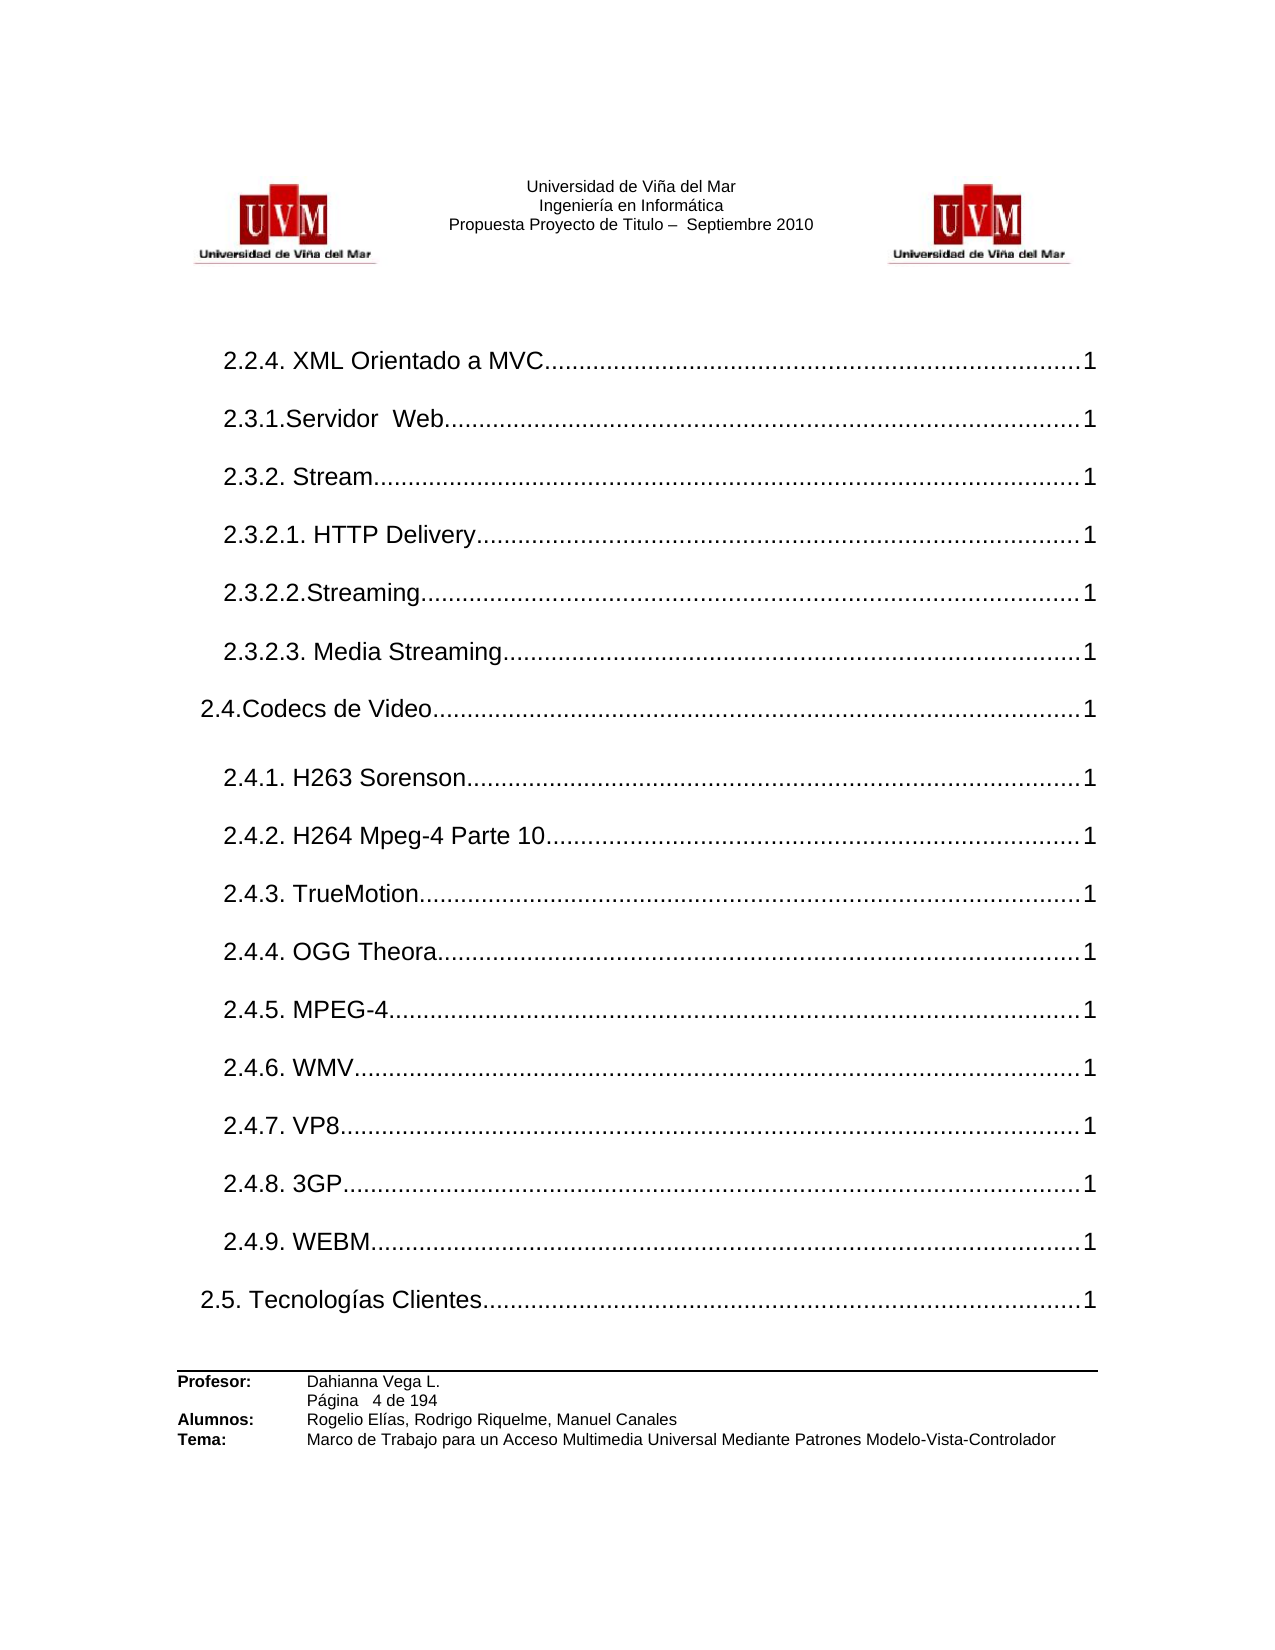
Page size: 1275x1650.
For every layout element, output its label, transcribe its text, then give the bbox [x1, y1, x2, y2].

text 2.3.1.Servidor Web 1 [223, 404, 1098, 433]
picture [871, 176, 1084, 267]
text 2.4.1. H263 Sorenson 1 [223, 763, 1098, 791]
text 2.2.4. XML Orientado a MVC 1 [223, 346, 1098, 375]
text 2.3.2. Stream 1 [223, 462, 1098, 491]
text 2.4.2. H264 Mpeg-4 Parte 10 1 [223, 821, 1098, 849]
text 2.4.Codecs de Video 1 [200, 694, 1098, 723]
text 2.4.5. MPEG-4 1 [223, 995, 1098, 1023]
text 2.4.3. TrueMotion 1 [223, 879, 1098, 907]
text 2.3.2.2.Streaming 1 [223, 578, 1098, 607]
text 2.4.7. VP8 1 [223, 1111, 1098, 1139]
text 2.3.2.1. HTTP Delivery 1 [223, 520, 1098, 549]
picture [177, 176, 390, 267]
text 2.5. Tecnologías Clientes 1 [200, 1285, 1098, 1313]
text 2.4.8. 3GP 1 [223, 1169, 1098, 1197]
text 2.4.6. WMV 1 [223, 1053, 1098, 1081]
text 2.3.2.3. Media Streaming 1 [223, 636, 1098, 665]
text 2.4.4. OGG Theora 1 [223, 937, 1098, 965]
text 2.4.9. WEBM 1 [223, 1227, 1098, 1256]
